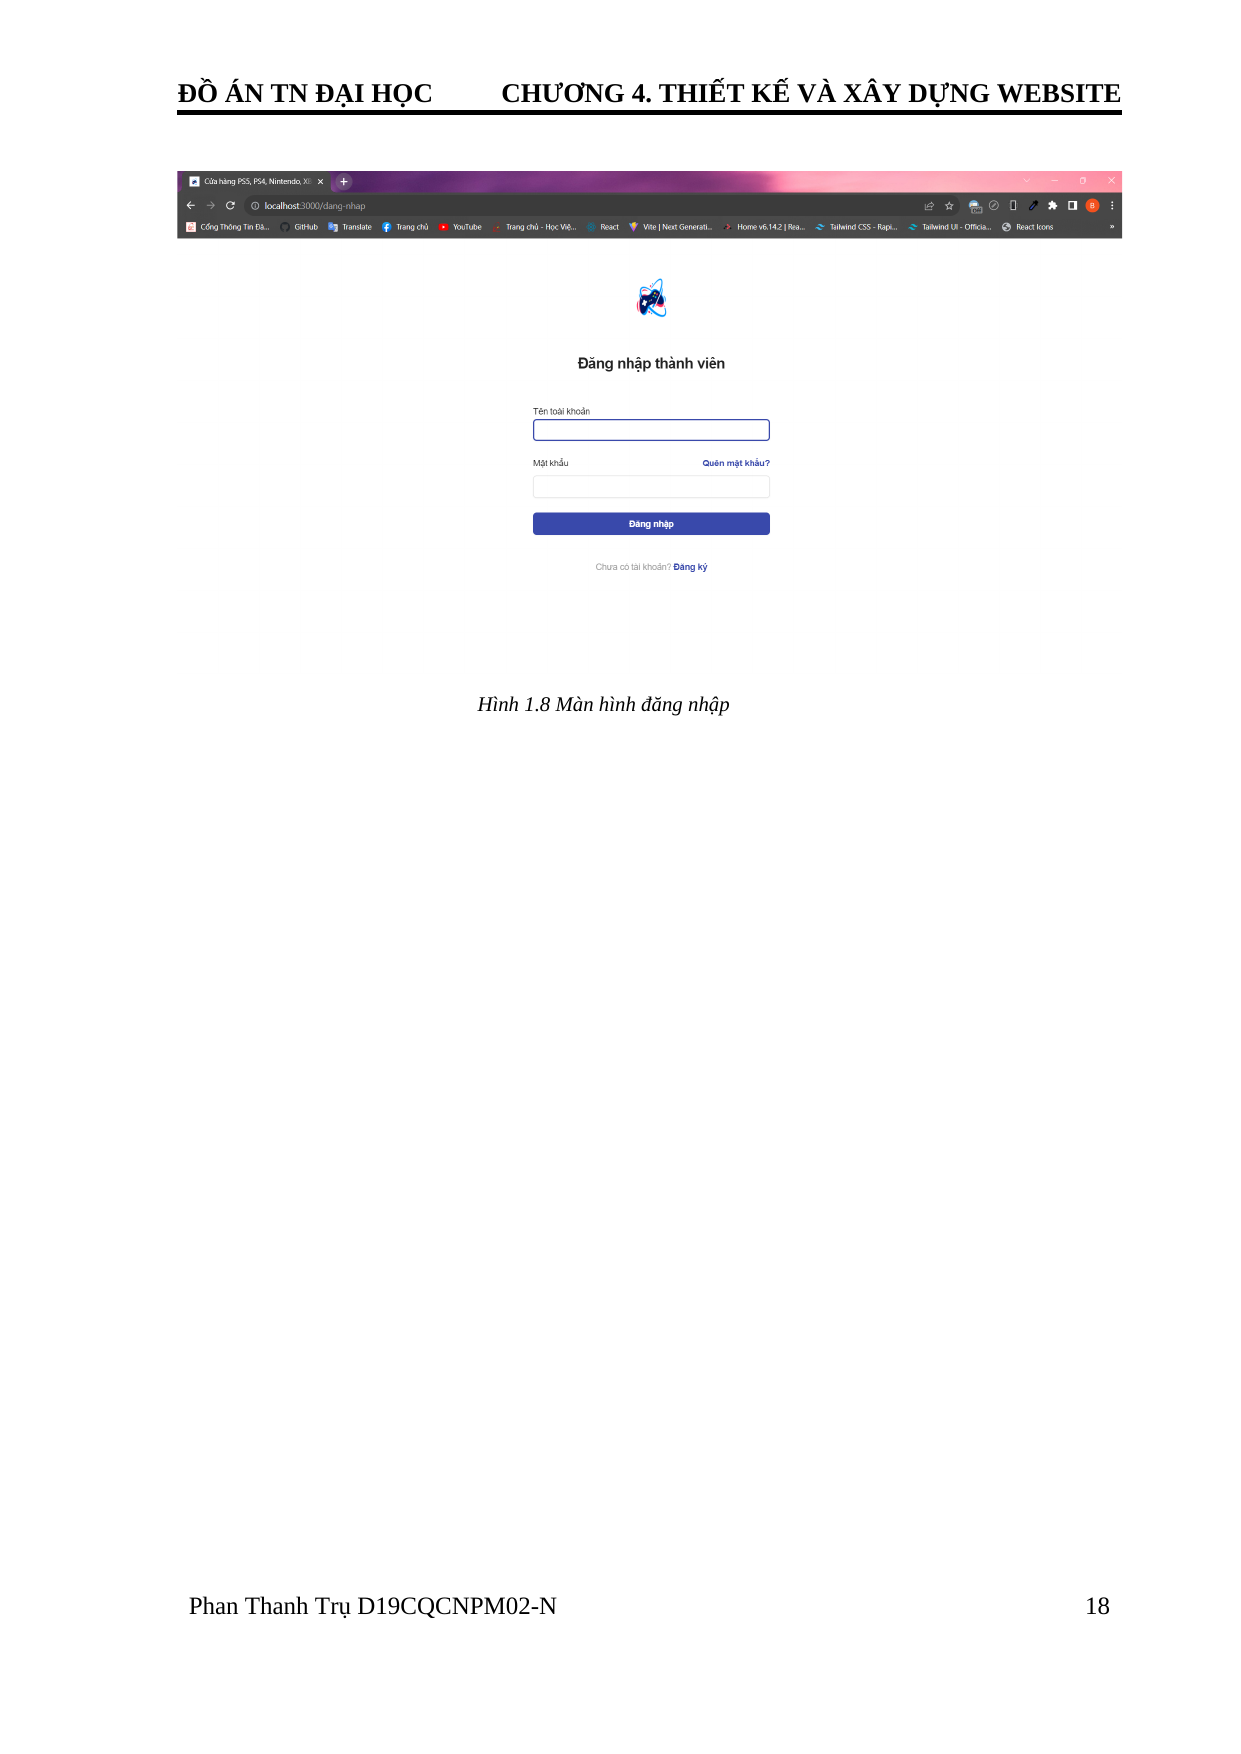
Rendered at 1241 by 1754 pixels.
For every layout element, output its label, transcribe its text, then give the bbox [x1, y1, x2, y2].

text Hình 1.8 Màn hình đăng nhập [402, 692, 1122, 716]
picture [177, 171, 1123, 674]
